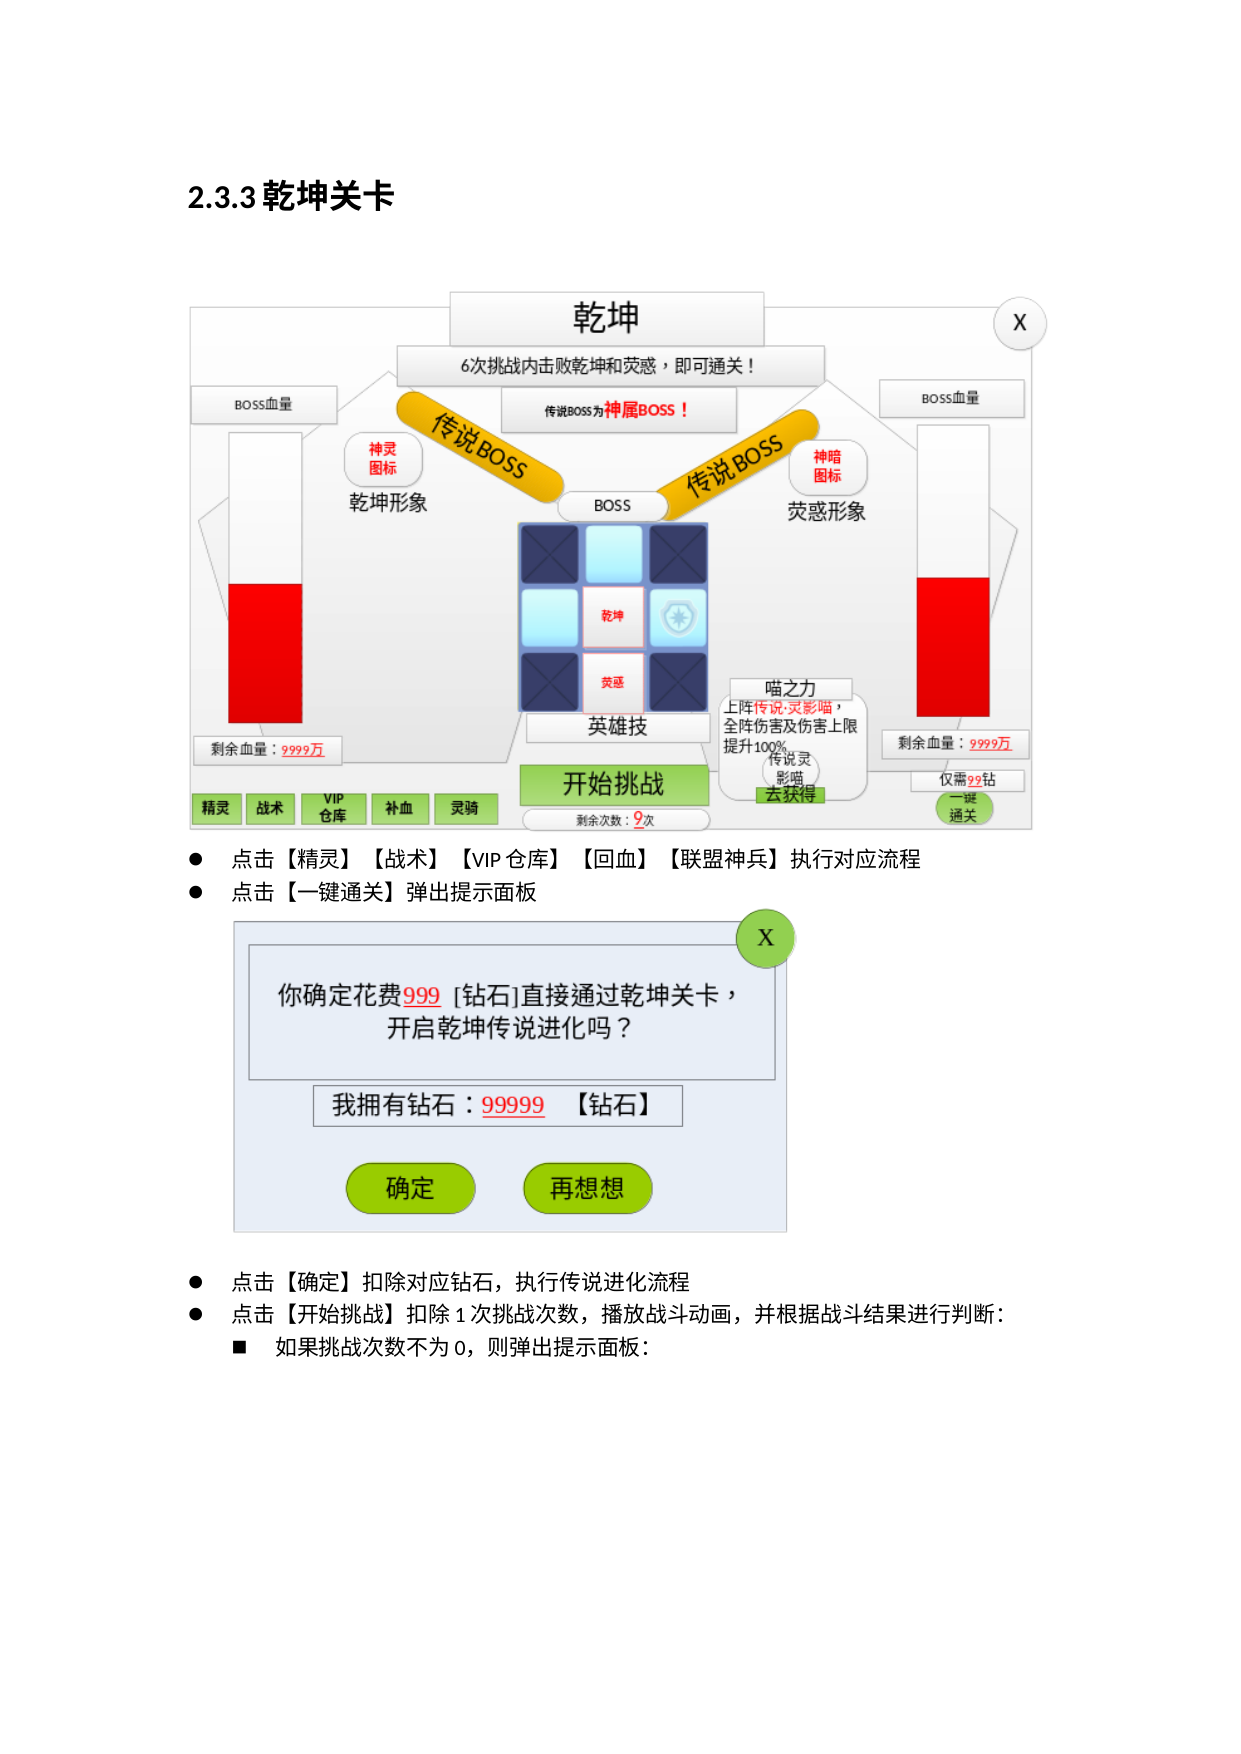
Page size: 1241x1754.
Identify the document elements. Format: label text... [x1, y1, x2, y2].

list 点击【一键通关】弹出提示面板 [187, 874, 1053, 907]
subtitle 2.3.3乾坤关卡 [187, 162, 1053, 227]
list 点击【精灵】【战术】【VIP仓库】【回血】【联盟神兵】执行对应流程 [187, 842, 1053, 874]
list 如果挑战次数不为0，则弹出提示面板： [231, 1329, 1053, 1362]
list 点击【确定】扣除对应钻石，执行传说进化流程 [187, 1264, 1053, 1297]
list 点击【开始挑战】扣除1次挑战次数，播放战斗动画，并根据战斗结果进行判断： [187, 1297, 1053, 1329]
